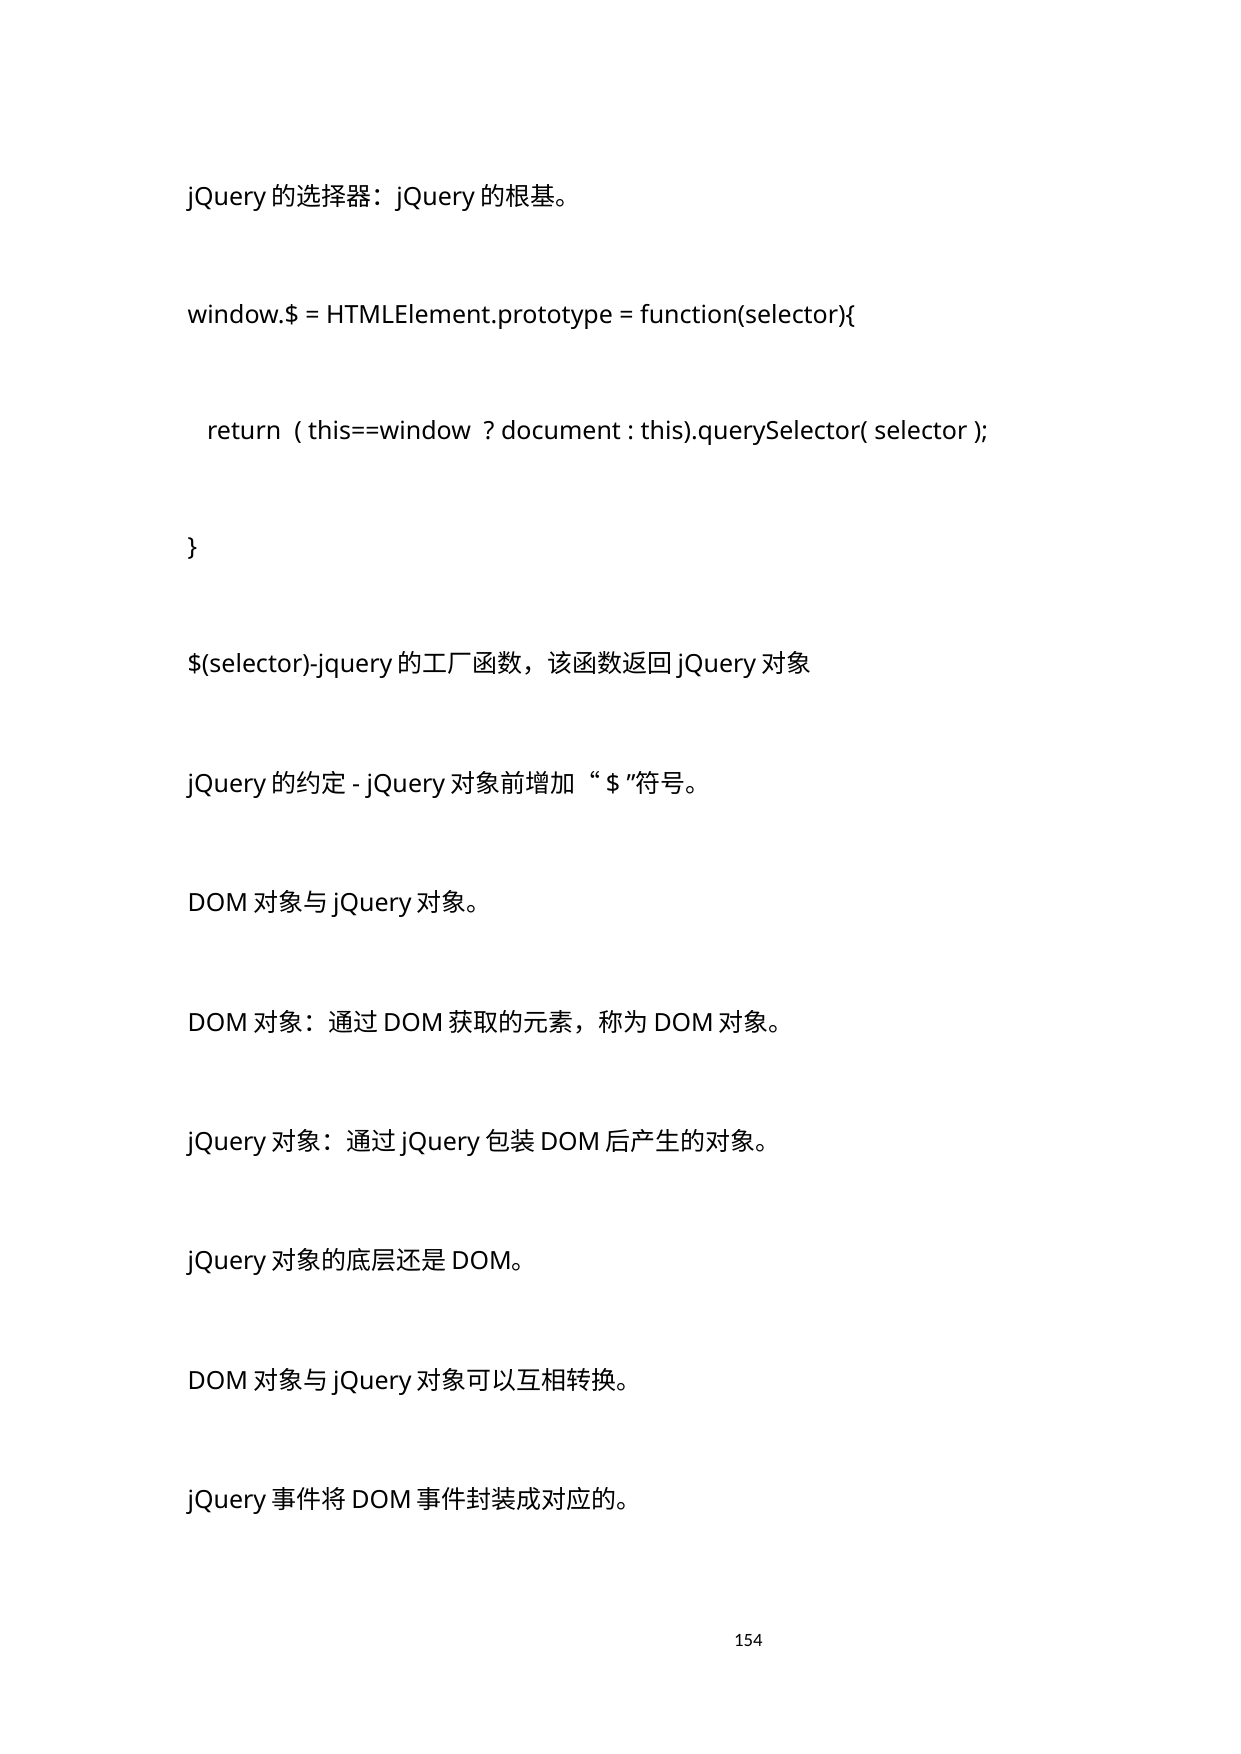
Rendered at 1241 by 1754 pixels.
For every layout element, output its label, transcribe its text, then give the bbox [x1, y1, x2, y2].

text DOM对象与jQuery对象。 [187, 868, 1053, 933]
text jQuery的选择器：jQuery的根基。 [187, 162, 1053, 227]
text $(selector)-jquery的工厂函数，该函数返回jQuery对象 [187, 629, 1053, 694]
text return ( this==window ? document : this).querySelector( selector ); [187, 397, 1053, 462]
text jQuery事件将DOM事件封装成对应的。 [187, 1465, 1053, 1530]
text window.$ = HTMLElement.prototype = function(selector){ [187, 281, 1053, 346]
text DOM对象与jQuery对象可以互相转换。 [187, 1346, 1053, 1411]
text jQuery对象的底层还是DOM。 [187, 1226, 1053, 1291]
text jQuery对象：通过jQuery包装DOM后产生的对象。 [187, 1107, 1053, 1172]
text DOM对象：通过DOM获取的元素，称为DOM对象。 [187, 988, 1053, 1053]
text jQuery的约定 - jQuery对象前增加“ $ ”符号。 [187, 749, 1053, 814]
text } [187, 513, 1053, 578]
